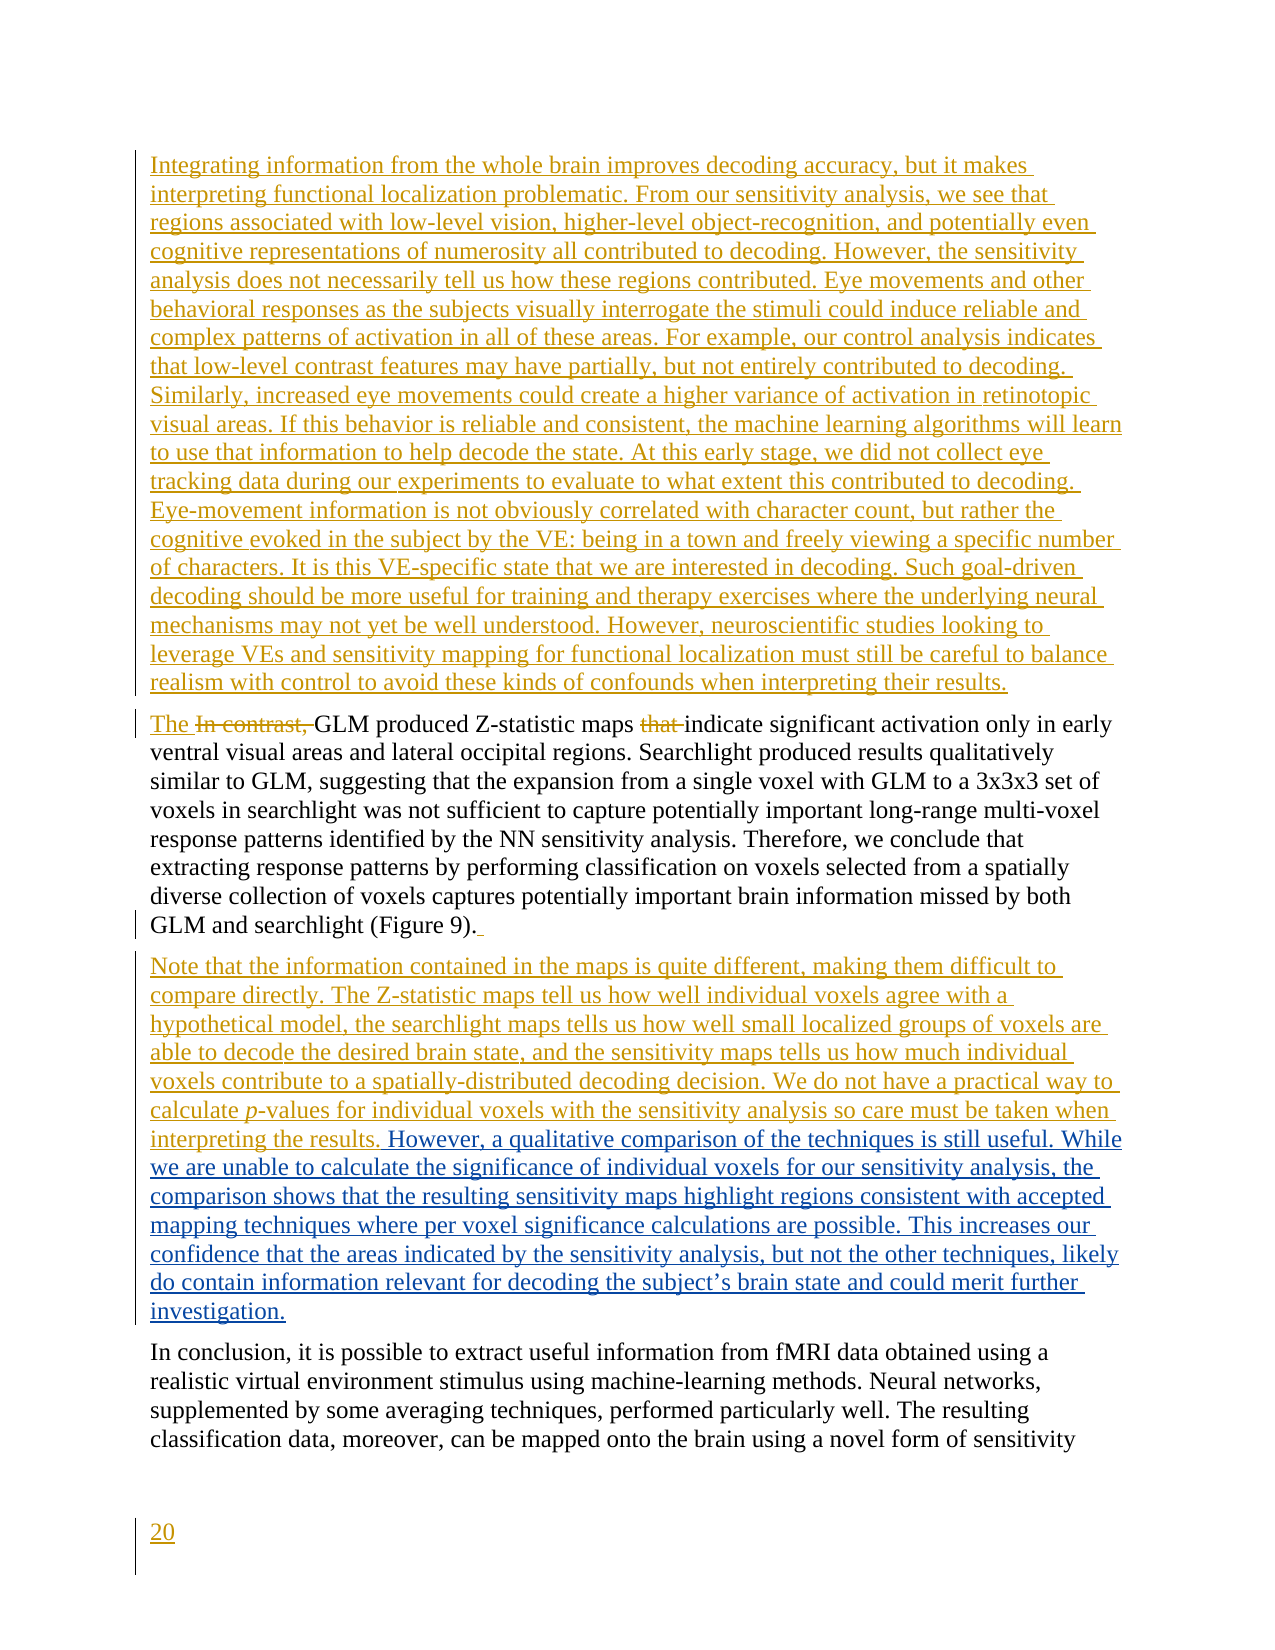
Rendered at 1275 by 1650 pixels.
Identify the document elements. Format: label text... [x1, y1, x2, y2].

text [150, 1337, 1125, 1452]
text GLM produced Z-statistic maps indicate significant activation only in early ventral visual areas and lateral occipital regions. Searchlight produced results qualitatively similar to GLM, suggesting that the expansion from a single voxel with GLM to a 3x3x3 set of voxels in searchlight was not sufficient to capture potentially important long-range multi-voxel response patterns identified by the NN sensitivity analysis. Therefore, we conclude that extracting response patterns by performing classification on voxels selected from a spatially diverse collection of voxels captures potentially important brain information missed by both GLM and searchlight (Figure 9). [150, 709, 1125, 939]
